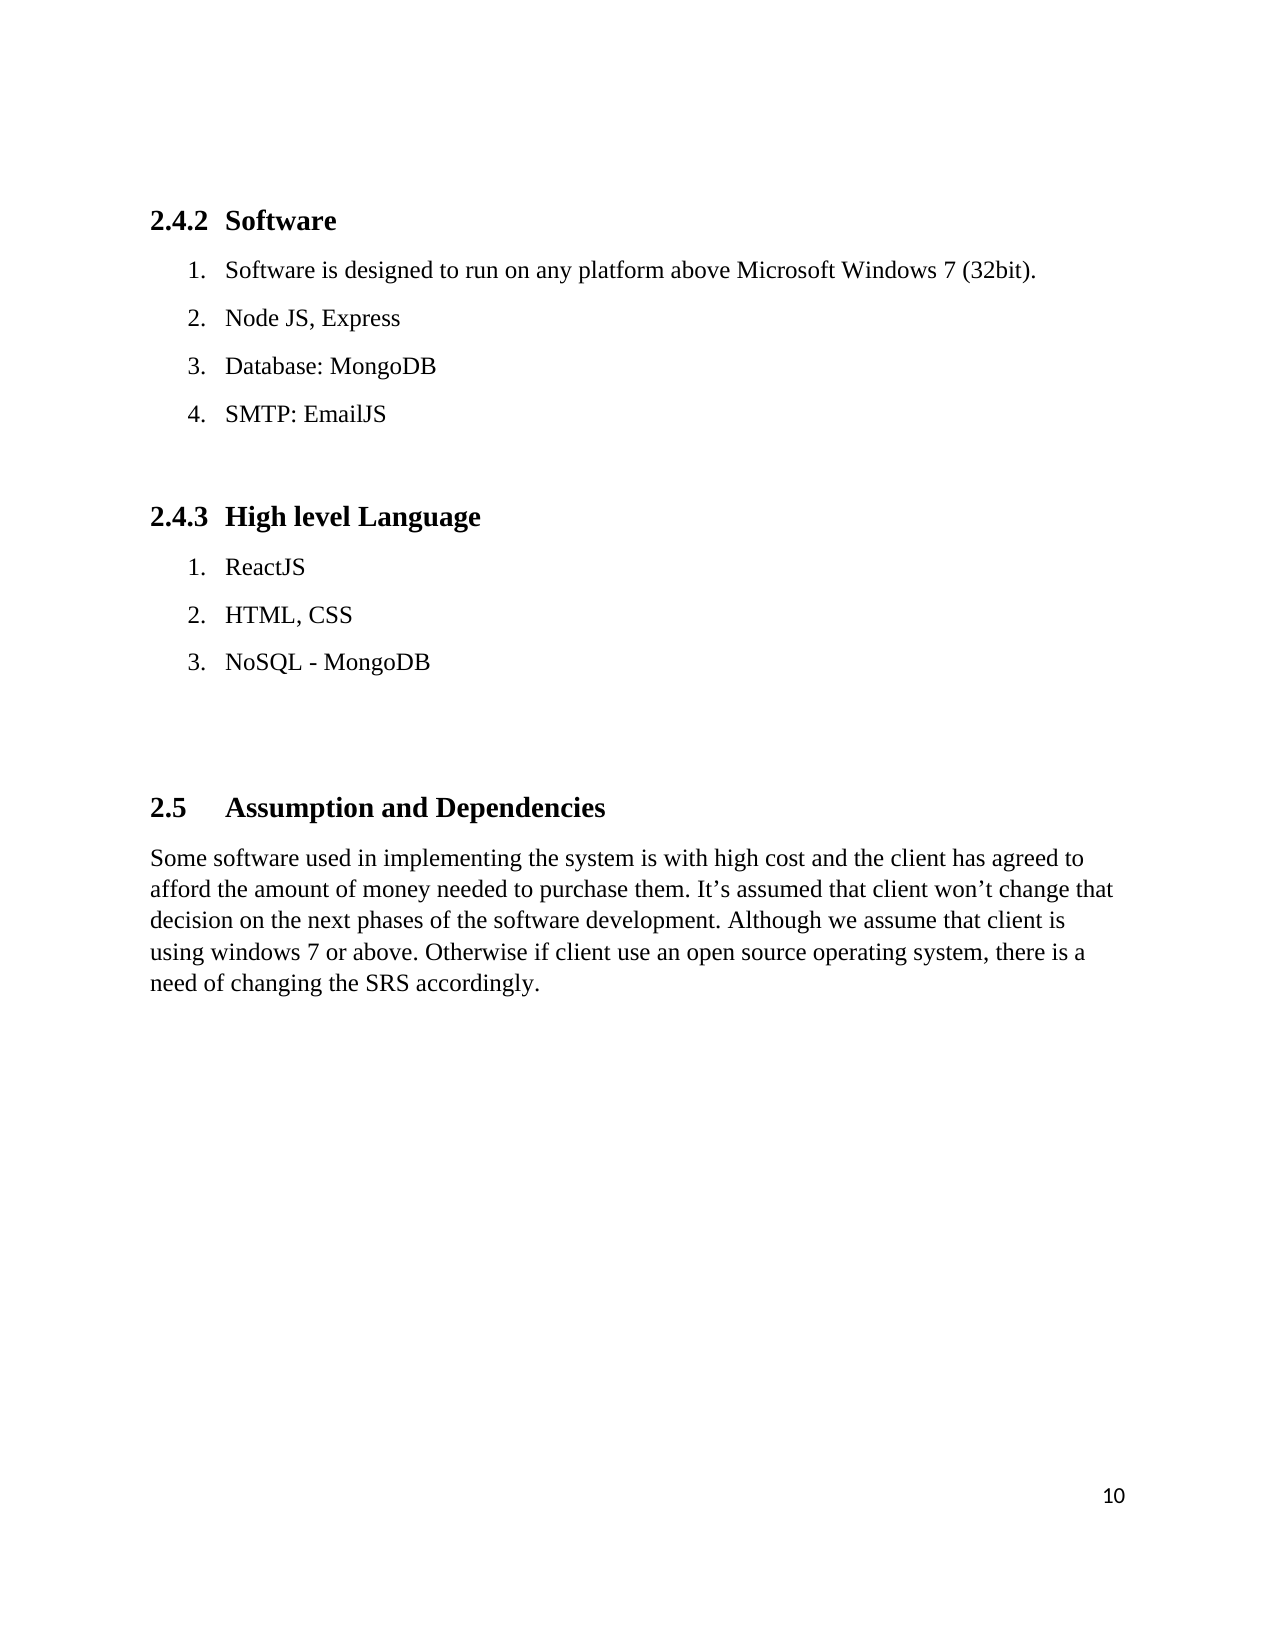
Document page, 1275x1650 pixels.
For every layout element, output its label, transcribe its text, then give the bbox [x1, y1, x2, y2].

list Node JS, Express [187, 303, 1125, 332]
text 2.4.2 Software [150, 203, 1125, 236]
list NoSQL - MongoDB [187, 647, 1125, 676]
text 2.5 Assumption and Dependencies [150, 791, 1125, 824]
text Some software used in implementing the system is with high cost and the client has agreed to afford the amount of money needed to purchase them. It’s assumed that client won’t change that decision on the next phases of the software development. Although we assume that client is using windows 7 or above. Otherwise if client use an open source operating system, there is a need of changing the SRS accordingly. [150, 843, 1125, 996]
list SMTP: EmailJS [187, 399, 1125, 427]
text 2.4.3 High level Language [150, 499, 1125, 533]
list Database: MongoDB [187, 351, 1125, 380]
list ReactJS [187, 552, 1125, 581]
list Software is designed to run on any platform above Microsoft Windows 7 (32bit). [187, 256, 1125, 284]
list HTML, CSS [187, 600, 1125, 628]
